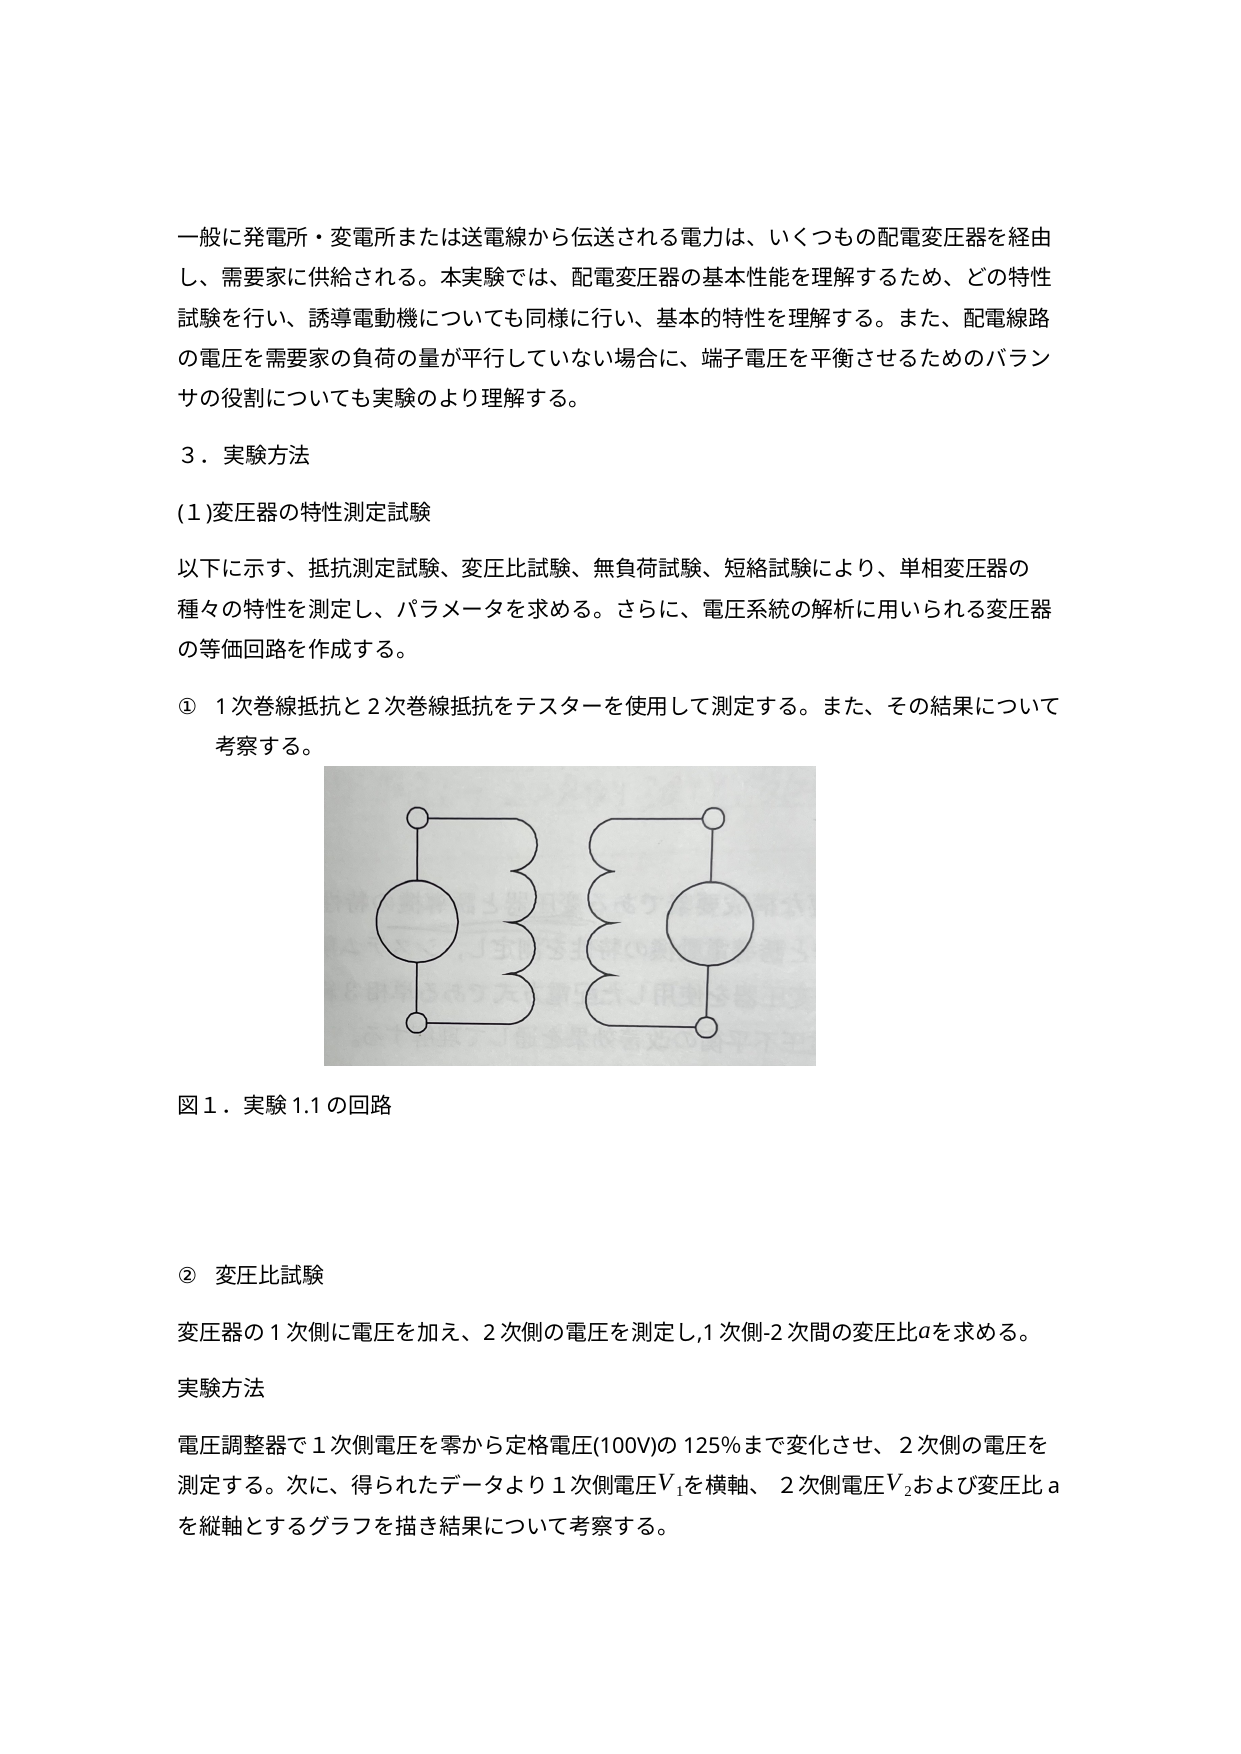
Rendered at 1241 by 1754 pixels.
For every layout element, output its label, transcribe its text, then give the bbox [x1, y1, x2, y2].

list 1次巻線抵抗と2次巻線抵抗をテスターを使用して測定する。また、その結果について考察する。 [177, 686, 1063, 764]
text (１)変圧器の特性測定試験 [177, 492, 1063, 529]
list 実験方法 [177, 435, 1063, 473]
text 以下に示す、抵抗測定試験、変圧比試験、無負荷試験、短絡試験により、単相変圧器の種々の特性を測定し、パラメータを求める。さらに、電圧系統の解析に用いられる変圧器の等価回路を作成する。 [177, 548, 1063, 667]
text 電圧調整器で１次側電圧を零から定格電圧(100V)の125％まで変化させ、２次側の電圧を測定する。次に、得られたデータより１次側電圧を横軸、 ２次側電圧および変圧比aを縦軸とするグラフを描き結果について考察する。 [177, 1425, 1063, 1543]
text 一般に発電所・変電所または送電線から伝送される電力は、いくつもの配電変圧器を経由し、需要家に供給される。本実験では、配電変圧器の基本性能を理解するため、どの特性試験を行い、誘導電動機についても同様に行い、基本的特性を理解する。また、配電線路の電圧を需要家の負荷の量が平行していない場合に、端子電圧を平衡させるためのバランサの役割についても実験のより理解する。 [177, 217, 1063, 416]
text 図１．実験1.1の回路 [177, 1086, 1063, 1123]
text 変圧器の1次側に電圧を加え、2次側の電圧を測定し,1次側-2次間の変圧比を求める。 [177, 1312, 1063, 1349]
text 実験方法 [177, 1368, 1063, 1406]
list 変圧比試験 [177, 1255, 1063, 1293]
picture [324, 766, 816, 1066]
